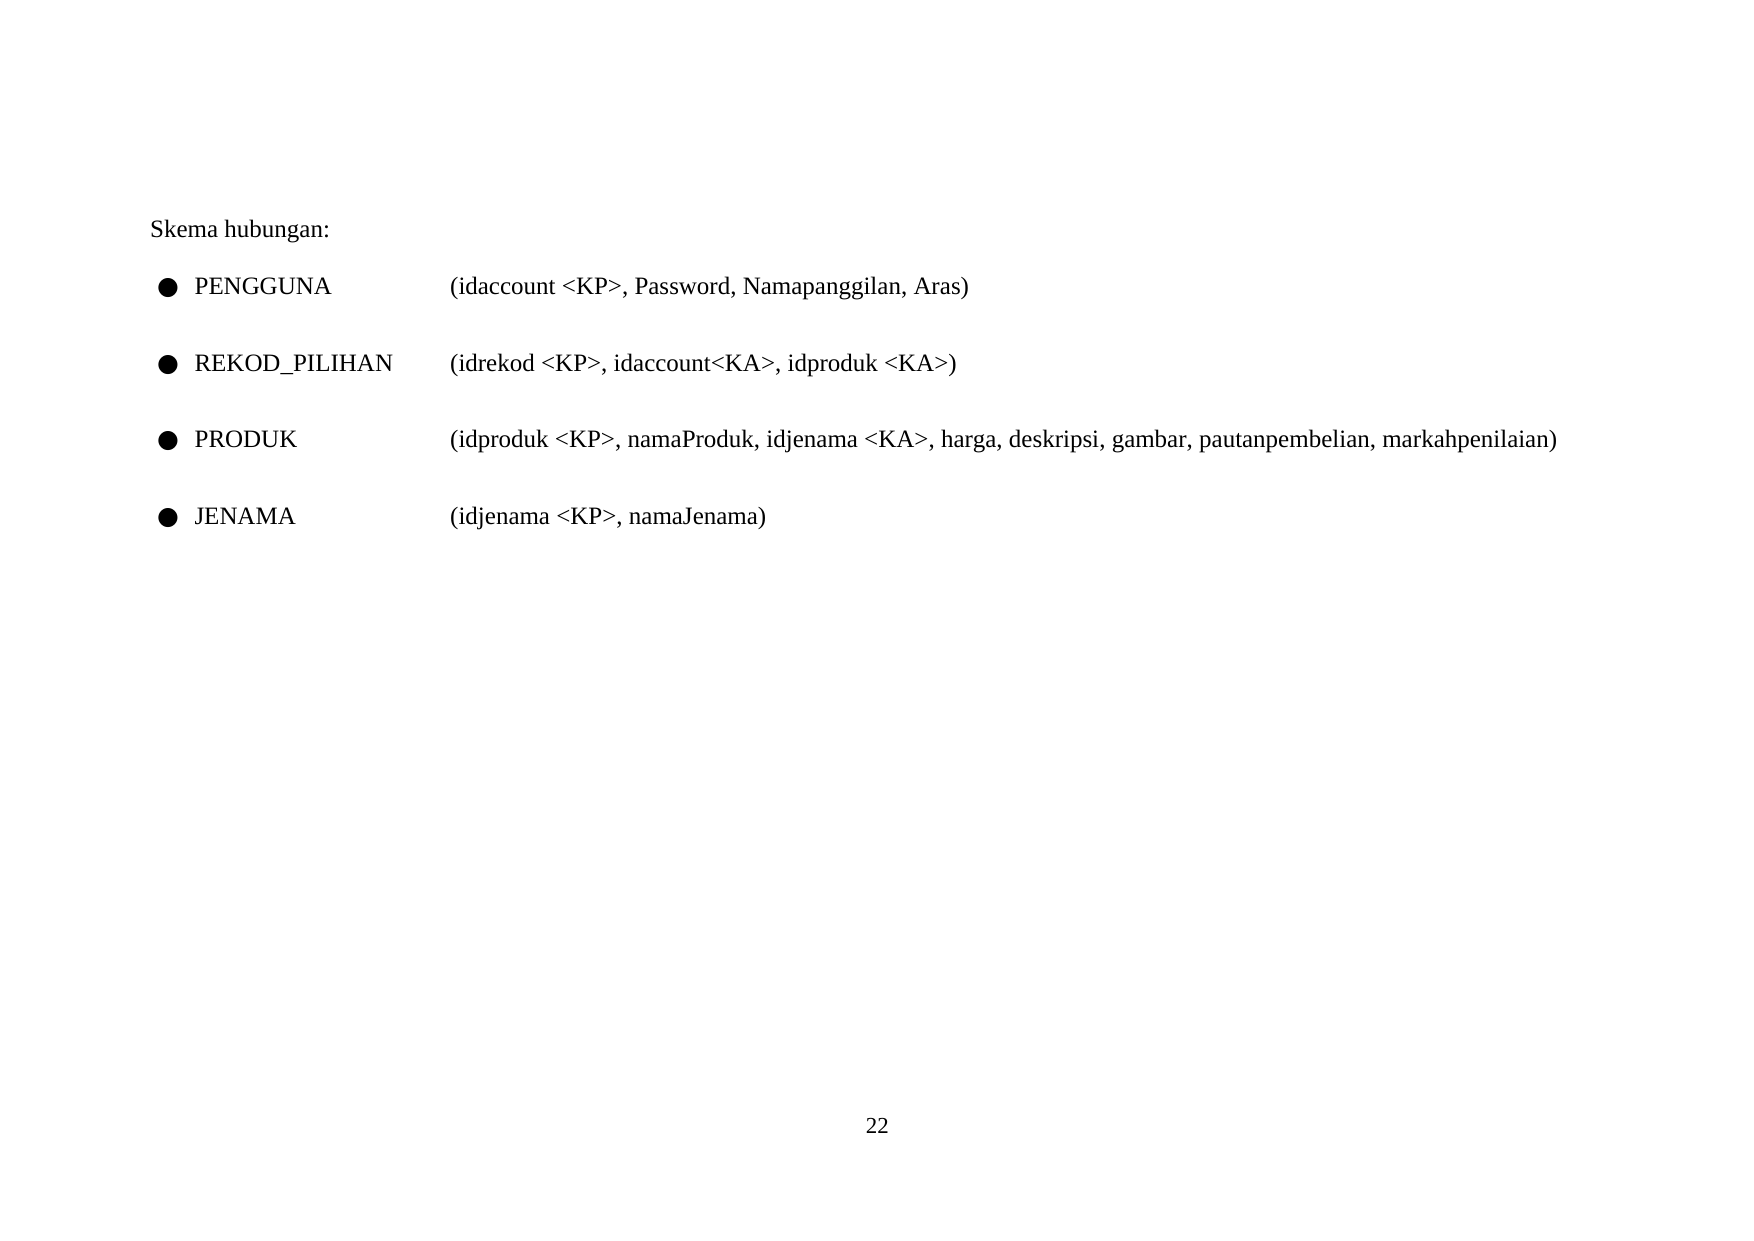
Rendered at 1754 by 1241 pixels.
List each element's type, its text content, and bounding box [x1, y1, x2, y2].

list REKOD_PILIHAN (idrekod <KP>, idaccount<KA>, idproduk <KA>) [157, 334, 1604, 385]
list PRODUK (idproduk <KP>, namaProduk, idjenama <KA>, harga, deskripsi, gambar, pautanpembelian, markahpenilaian) [157, 411, 1604, 462]
list PENGGUNA (idaccount <KP>, Password, Namapanggilan, Aras) [157, 257, 1604, 308]
list JENAMA (idjenama <KP>, namaJenama) [157, 488, 1604, 539]
text Skema hubungan: [150, 214, 1604, 243]
